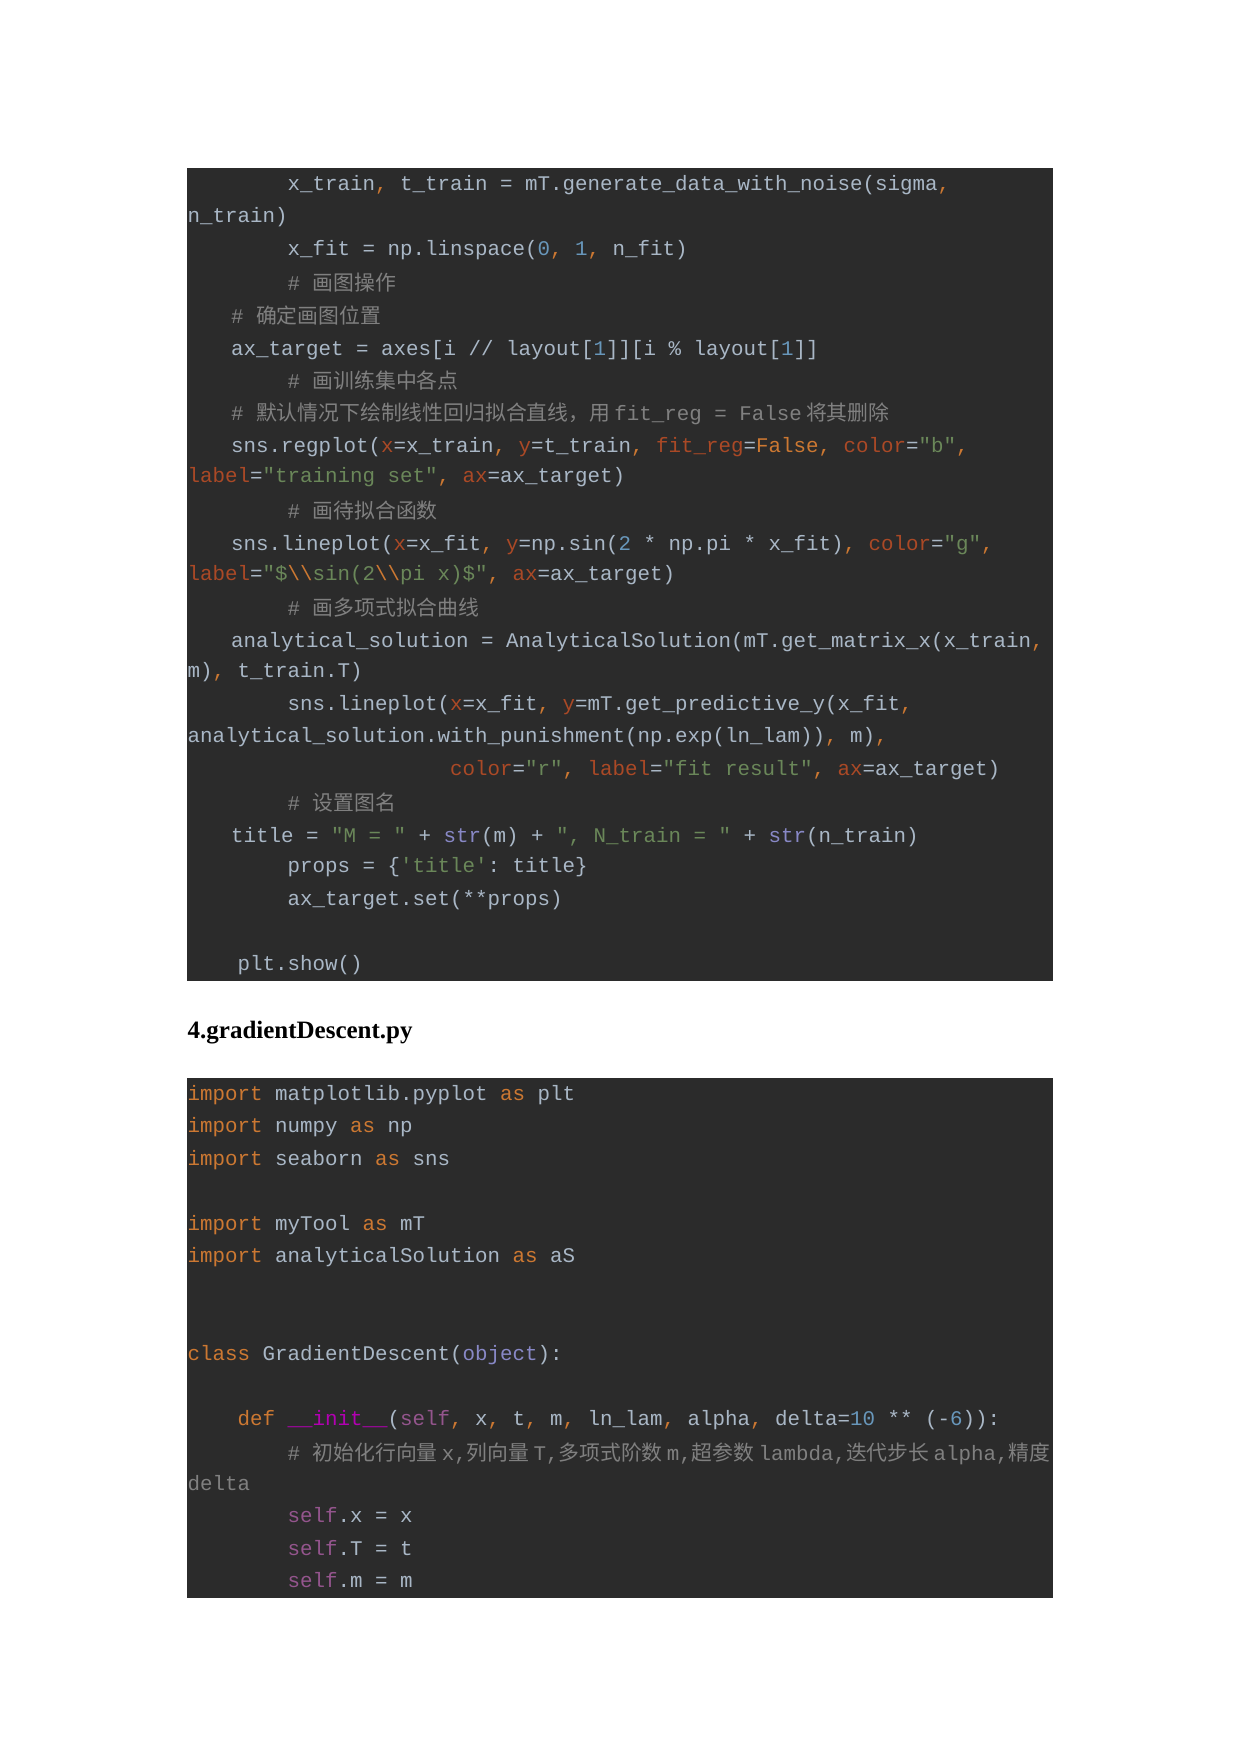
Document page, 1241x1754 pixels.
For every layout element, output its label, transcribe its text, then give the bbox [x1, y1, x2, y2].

text 4.gradientDescent.py [187, 1013, 1053, 1046]
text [187, 1078, 1053, 1598]
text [187, 168, 1053, 981]
